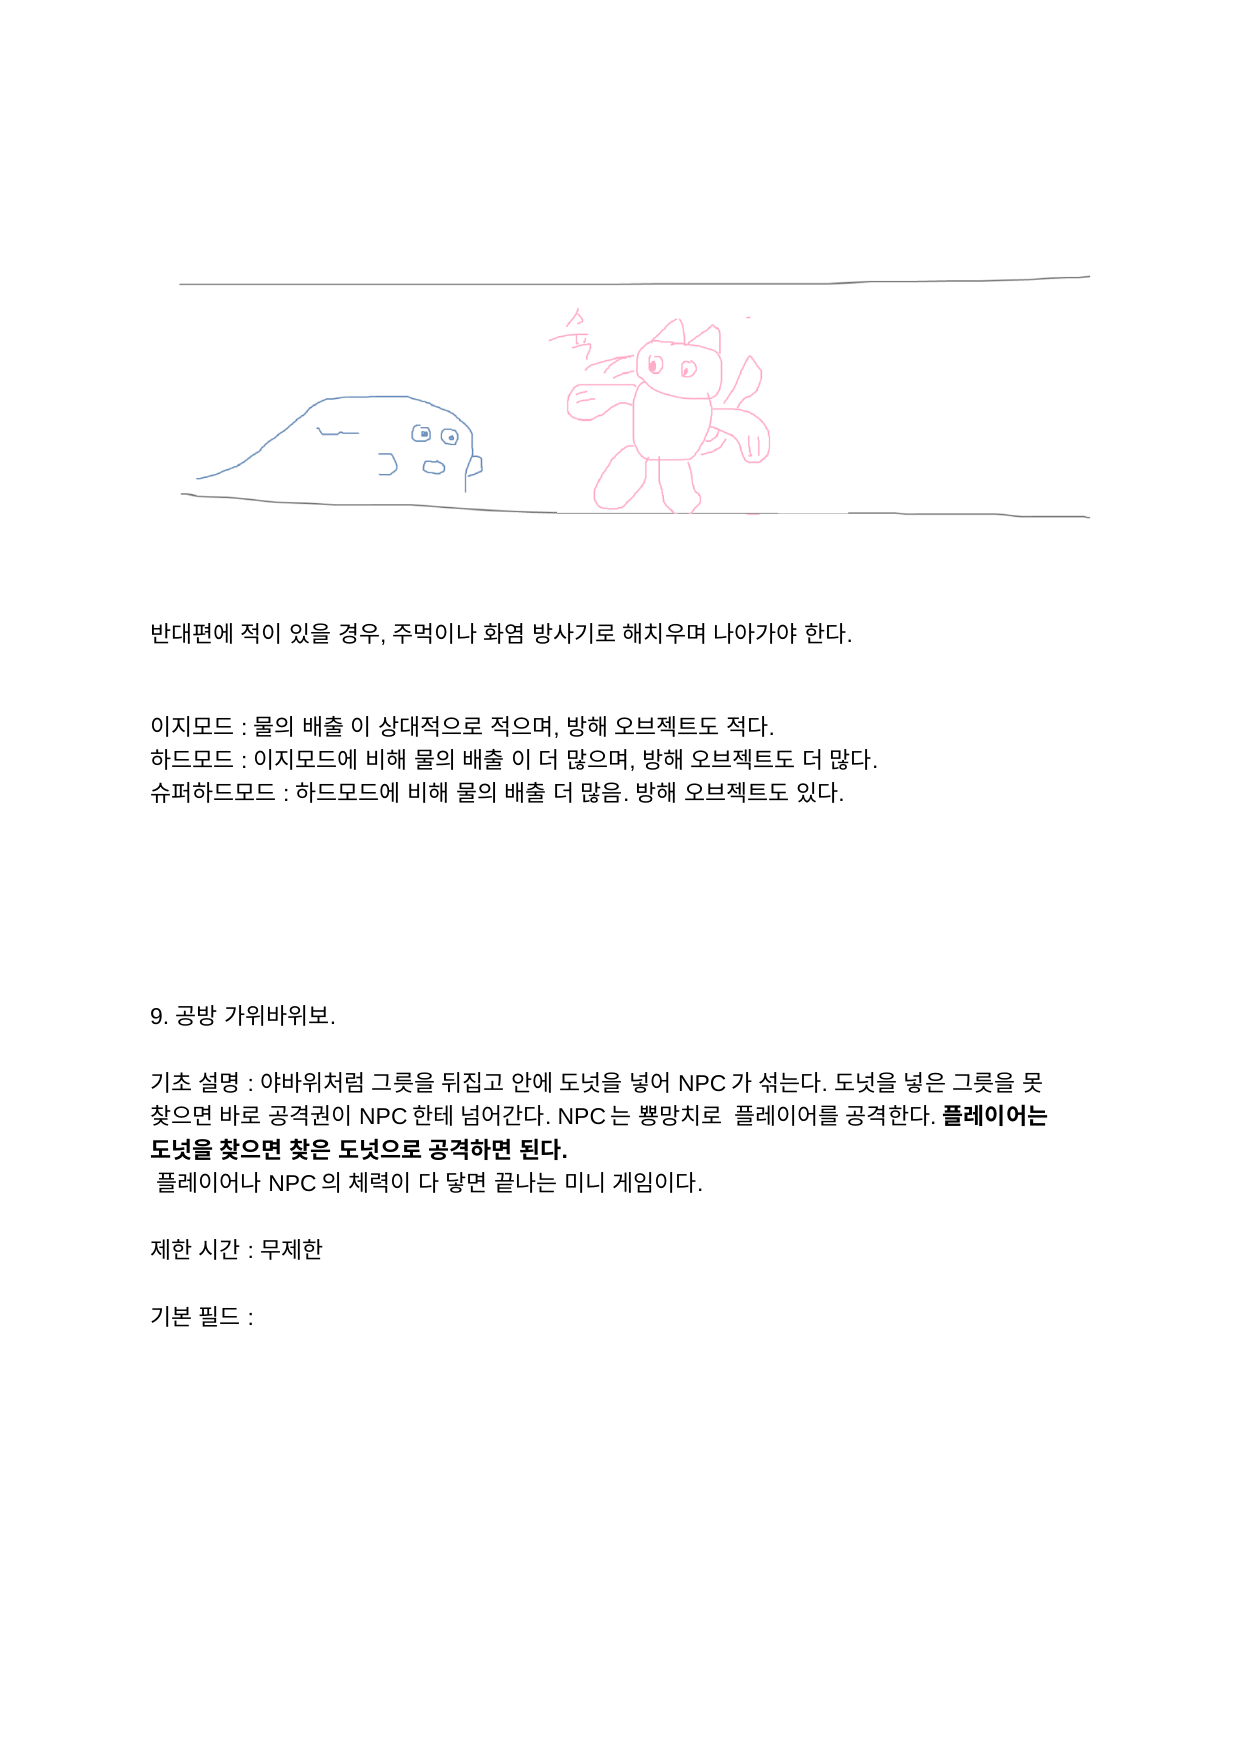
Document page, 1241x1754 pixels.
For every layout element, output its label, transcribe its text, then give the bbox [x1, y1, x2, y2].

text 이지모드 : 물의 배출 이 상대적으로 적으며, 방해 오브젝트도 적다. [150, 708, 1090, 742]
picture [150, 177, 1091, 616]
text 플레이어나 NPC의 체력이 다 닿면 끝나는 미니 게임이다. [150, 1165, 1090, 1198]
text 제한 시간 : 무제한 [150, 1232, 1090, 1265]
text 9. 공방 가위바위보. [150, 998, 1090, 1031]
text 반대편에 적이 있을 경우, 주먹이나 화염 방사기로 해치우며 나아가야 한다. [150, 616, 1090, 649]
text 슈퍼하드모드 : 하드모드에 비해 물의 배출 더 많음. 방해 오브젝트도 있다. [150, 775, 1090, 808]
text 하드모드 : 이지모드에 비해 물의 배출 이 더 많으며, 방해 오브젝트도 더 많다. [150, 742, 1090, 775]
text 기초 설명 : 야바위처럼 그릇을 뒤집고 안에 도넛을 넣어 NPC가 섞는다. 도넛을 넣은 그릇을 못 찾으면 바로 공격권이 NPC한테 넘어간다. NPC는 뿅망치로 플레이어를 공격한다. 플레이어는 도넛을 찾으면 찾은 도넛으로 공격하면 된다. [150, 1065, 1090, 1165]
text 기본 필드 : [150, 1299, 1090, 1332]
